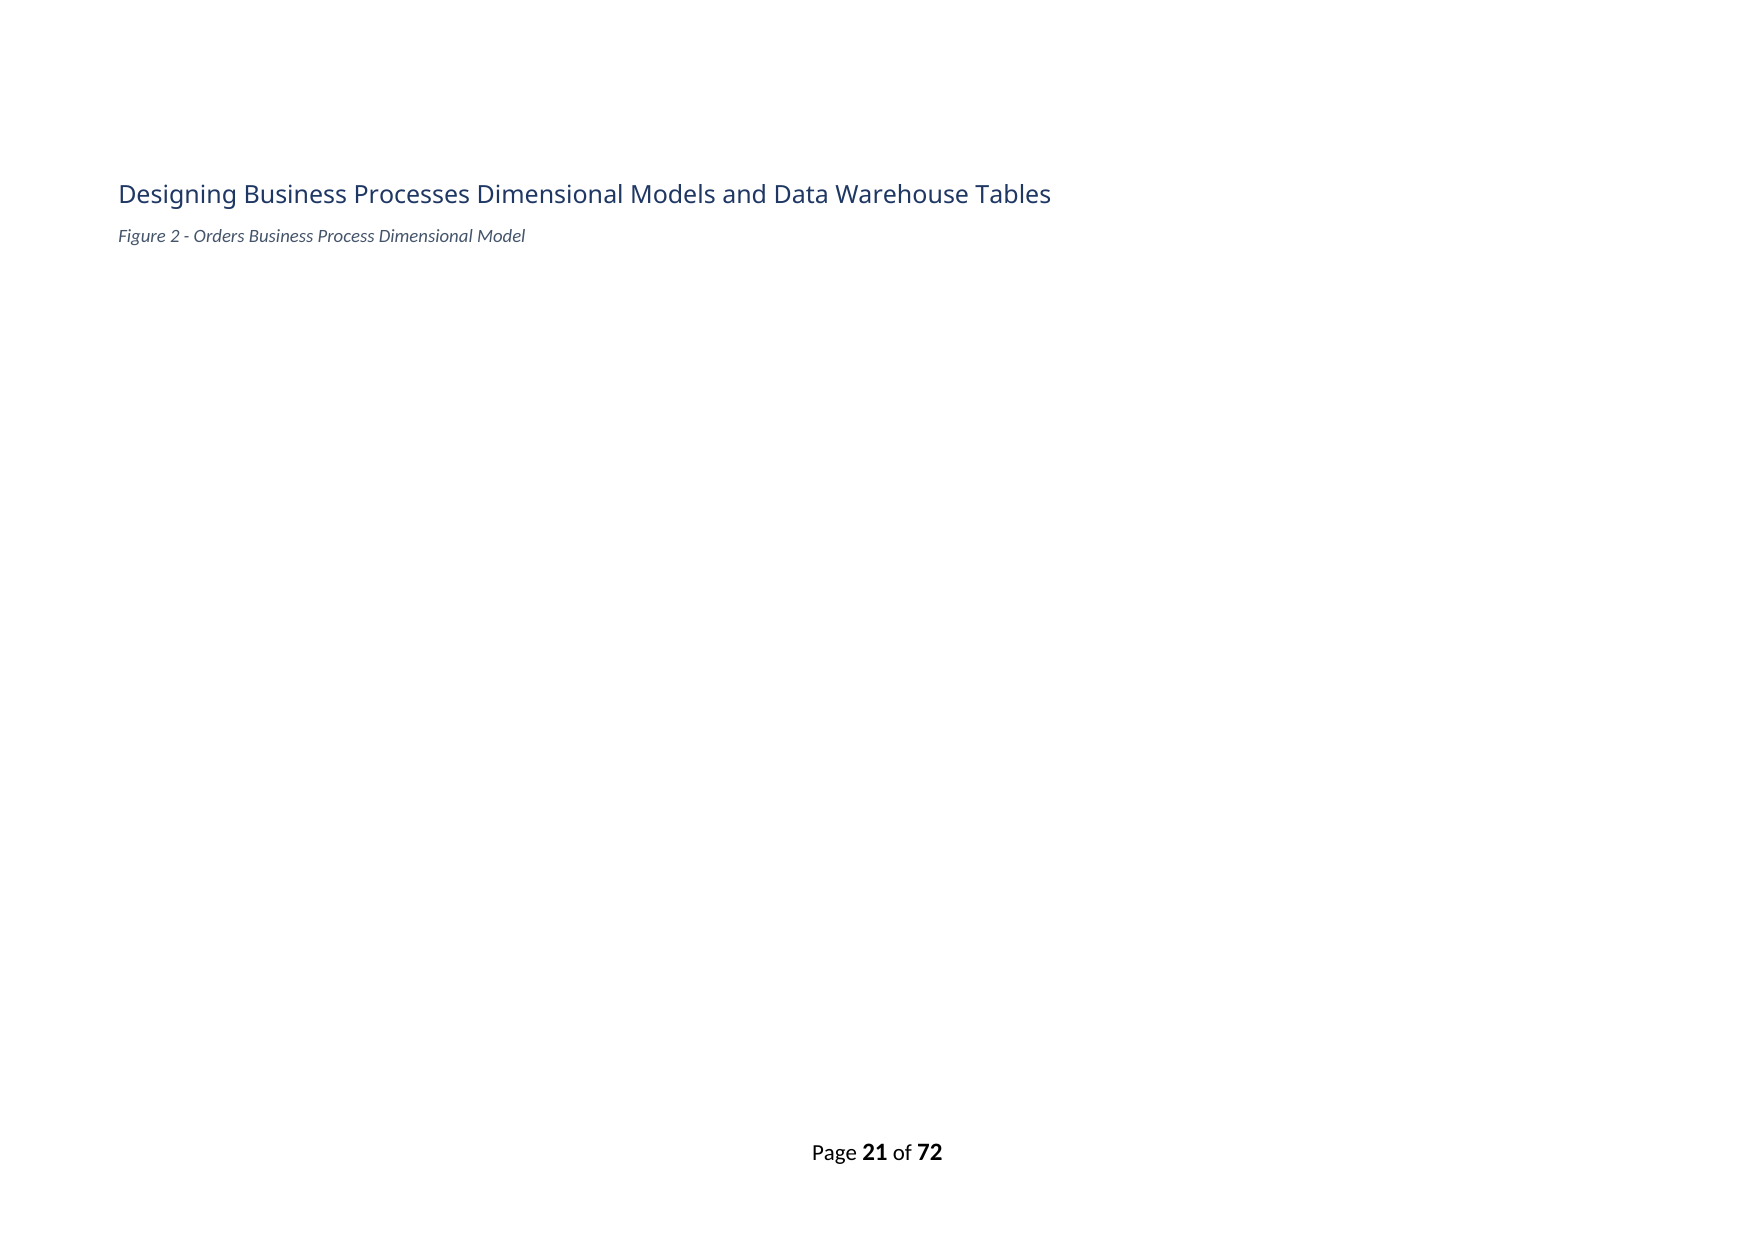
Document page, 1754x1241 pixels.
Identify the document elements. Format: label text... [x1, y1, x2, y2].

subtitle Designing Business Processes Dimensional Models and Data Warehouse Tables [118, 177, 1636, 211]
text Figure 2 - Orders Business Process Dimensional Model [118, 224, 1636, 247]
